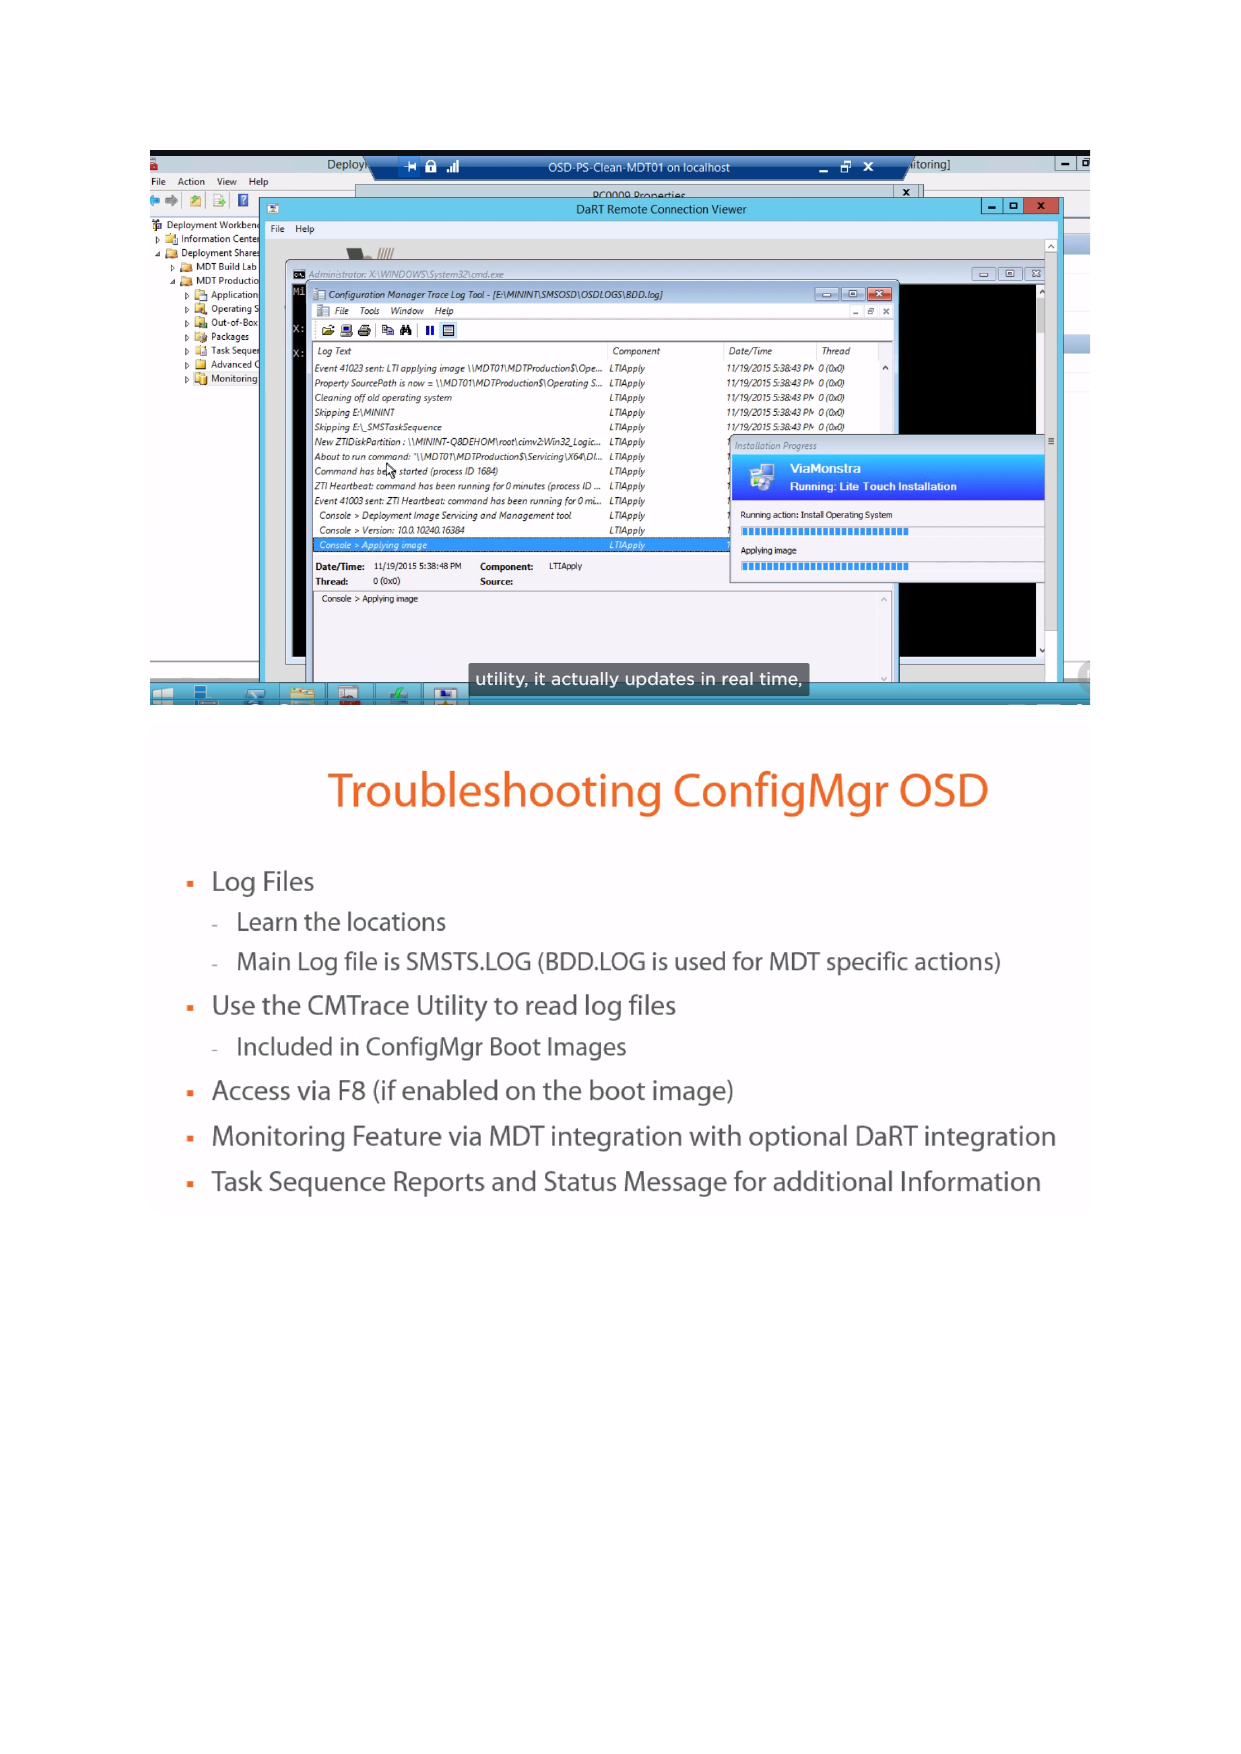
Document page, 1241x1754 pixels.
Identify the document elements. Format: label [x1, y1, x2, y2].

picture [150, 723, 1091, 1211]
picture [150, 701, 1091, 705]
picture [150, 150, 1091, 698]
